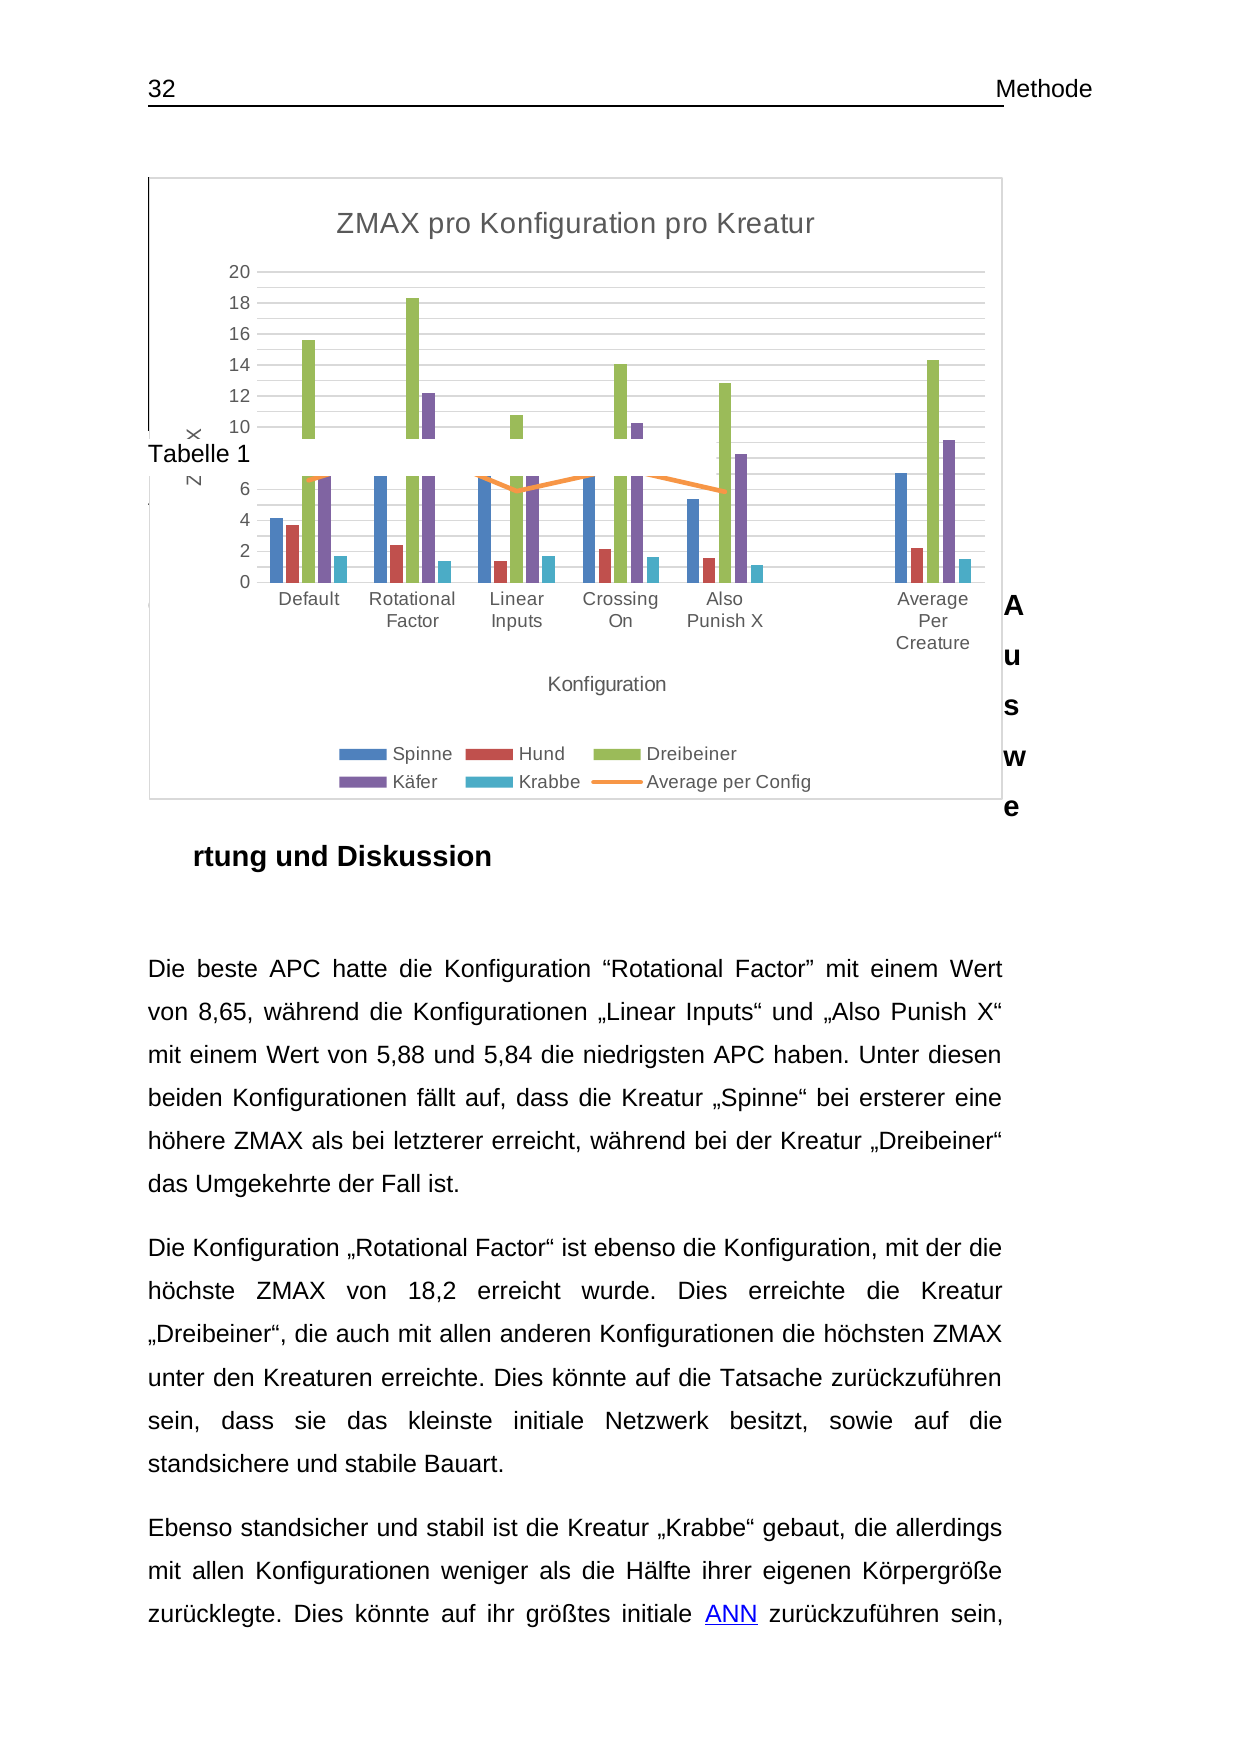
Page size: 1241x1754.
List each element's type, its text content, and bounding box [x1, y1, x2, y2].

text Die beste APC hatte die Konfiguration “Rotational Factor” mit einem Wert von 8,65, während die Konfigurationen „Linear Inputs“ und „Also Punish X“ mit einem Wert von 5,88 und 5,84 die niedrigsten APC haben. Unter diesen beiden Konfigurationen fällt auf, dass die Kreatur „Spinne“ bei ersterer eine höhere ZMAX als bei letzterer erreicht, während bei der Kreatur „Dreibeiner“ das Umgekehrte der Fall ist. [148, 953, 1004, 1198]
text Die Konfiguration „Rotational Factor“ ist ebenso die Konfiguration, mit der die höchste ZMAX von 18,2 erreicht wurde. Dies erreichte die Kreatur „Dreibeiner“, die auch mit allen anderen Konfigurationen die höchsten ZMAX unter den Kreaturen erreichte. Dies könnte auf die Tatsache zurückzuführen sein, dass sie das kleinste initiale Netzwerk besitzt, sowie auf die standsichere und stabile Bauart. [148, 1233, 1004, 1477]
subtitle Auswertung und Diskussion [148, 610, 1004, 873]
